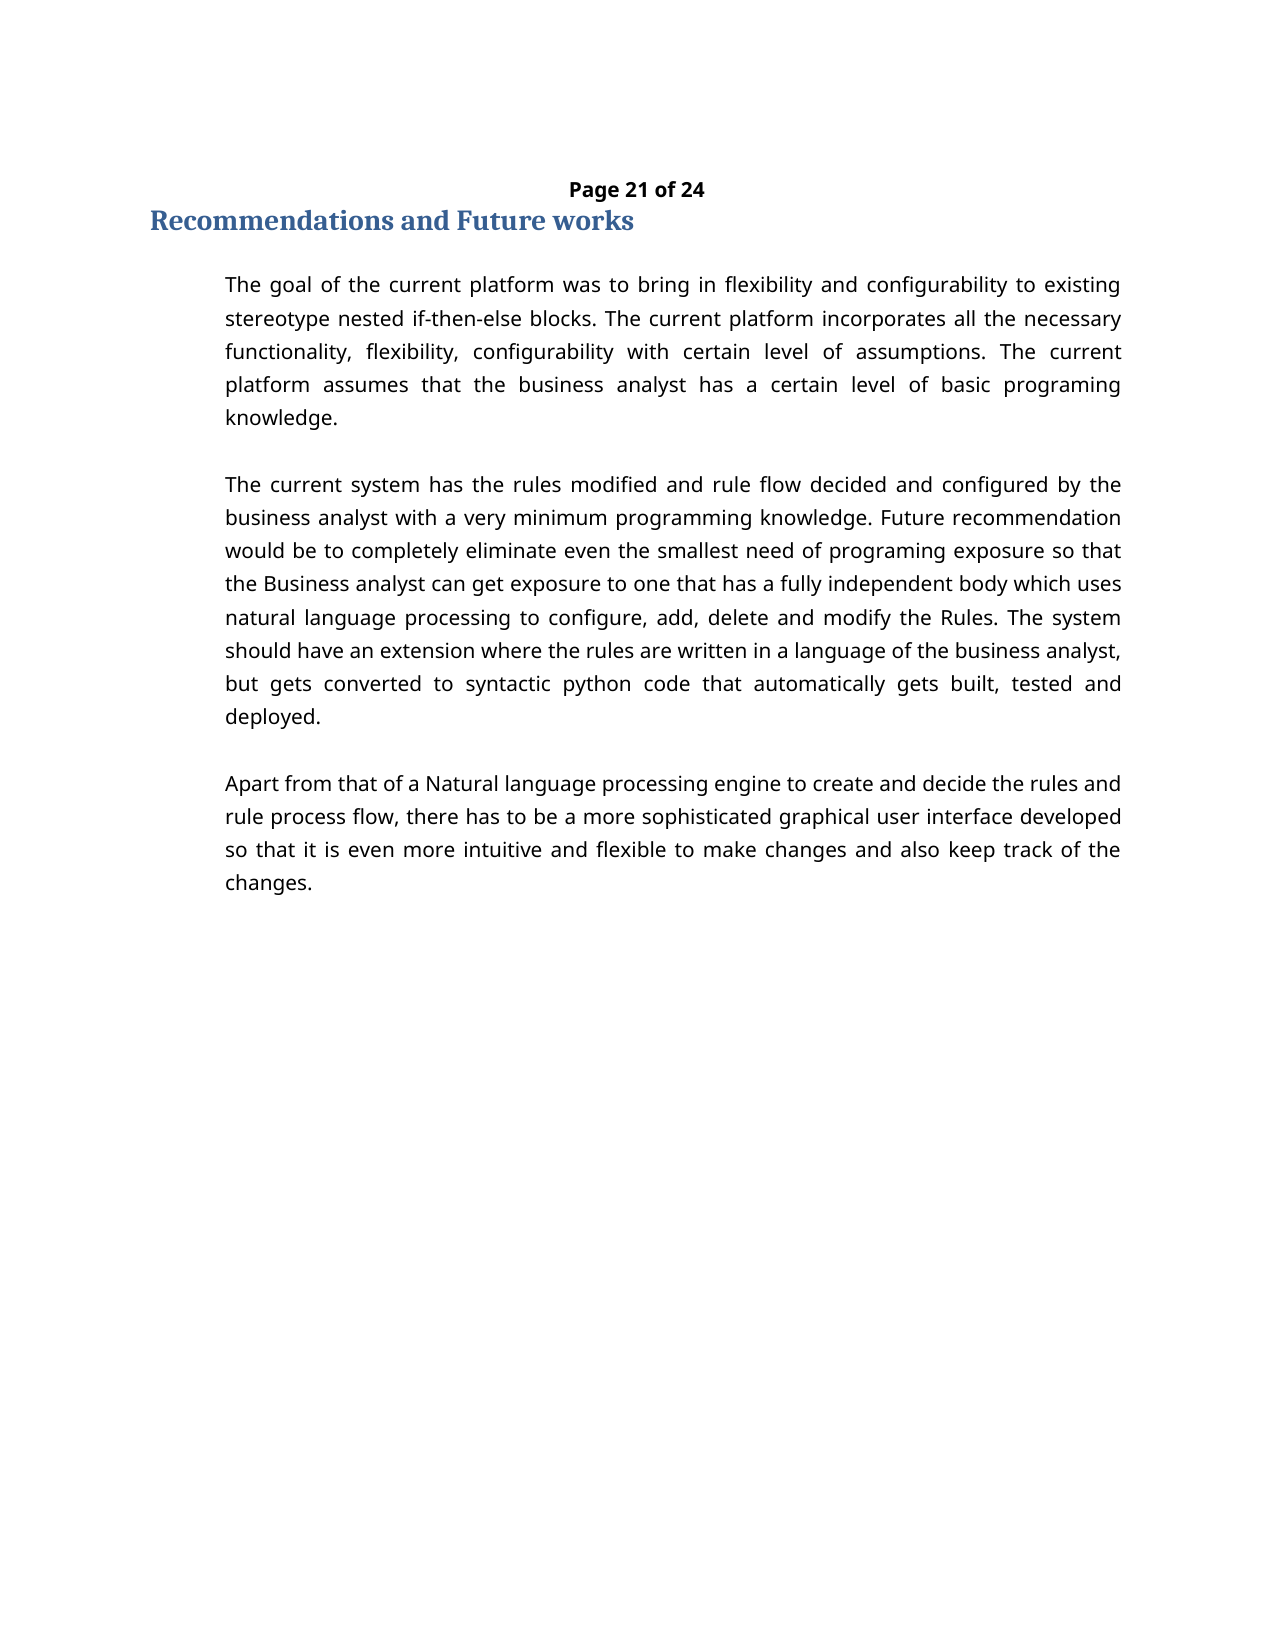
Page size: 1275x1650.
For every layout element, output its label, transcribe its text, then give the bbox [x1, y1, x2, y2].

text Apart from that of a Natural language processing engine to create and decide the rules and rule process flow, there has to be a more sophisticated graphical user interface developed so that it is even more intuitive and flexible to make changes and also keep track of the changes. [225, 769, 1123, 897]
text The goal of the current platform was to bring in flexibility and configurability to existing stereotype nested if-then-else blocks. The current platform incorporates all the necessary functionality, flexibility, configurability with certain level of assumptions. The current platform assumes that the business analyst has a certain level of basic programing knowledge. [225, 270, 1123, 432]
subtitle Recommendations and Future works [150, 204, 1123, 237]
text Page 21 of 24 [150, 175, 1123, 204]
text The current system has the rules modified and rule flow decided and configured by the business analyst with a very minimum programming knowledge. Future recommendation would be to completely eliminate even the smallest need of programing exposure so that the Business analyst can get exposure to one that has a fully independent body which uses natural language processing to configure, add, delete and modify the Rules. The system should have an extension where the rules are written in a language of the business analyst, but gets converted to syntactic python code that automatically gets built, tested and deployed. [225, 470, 1123, 731]
